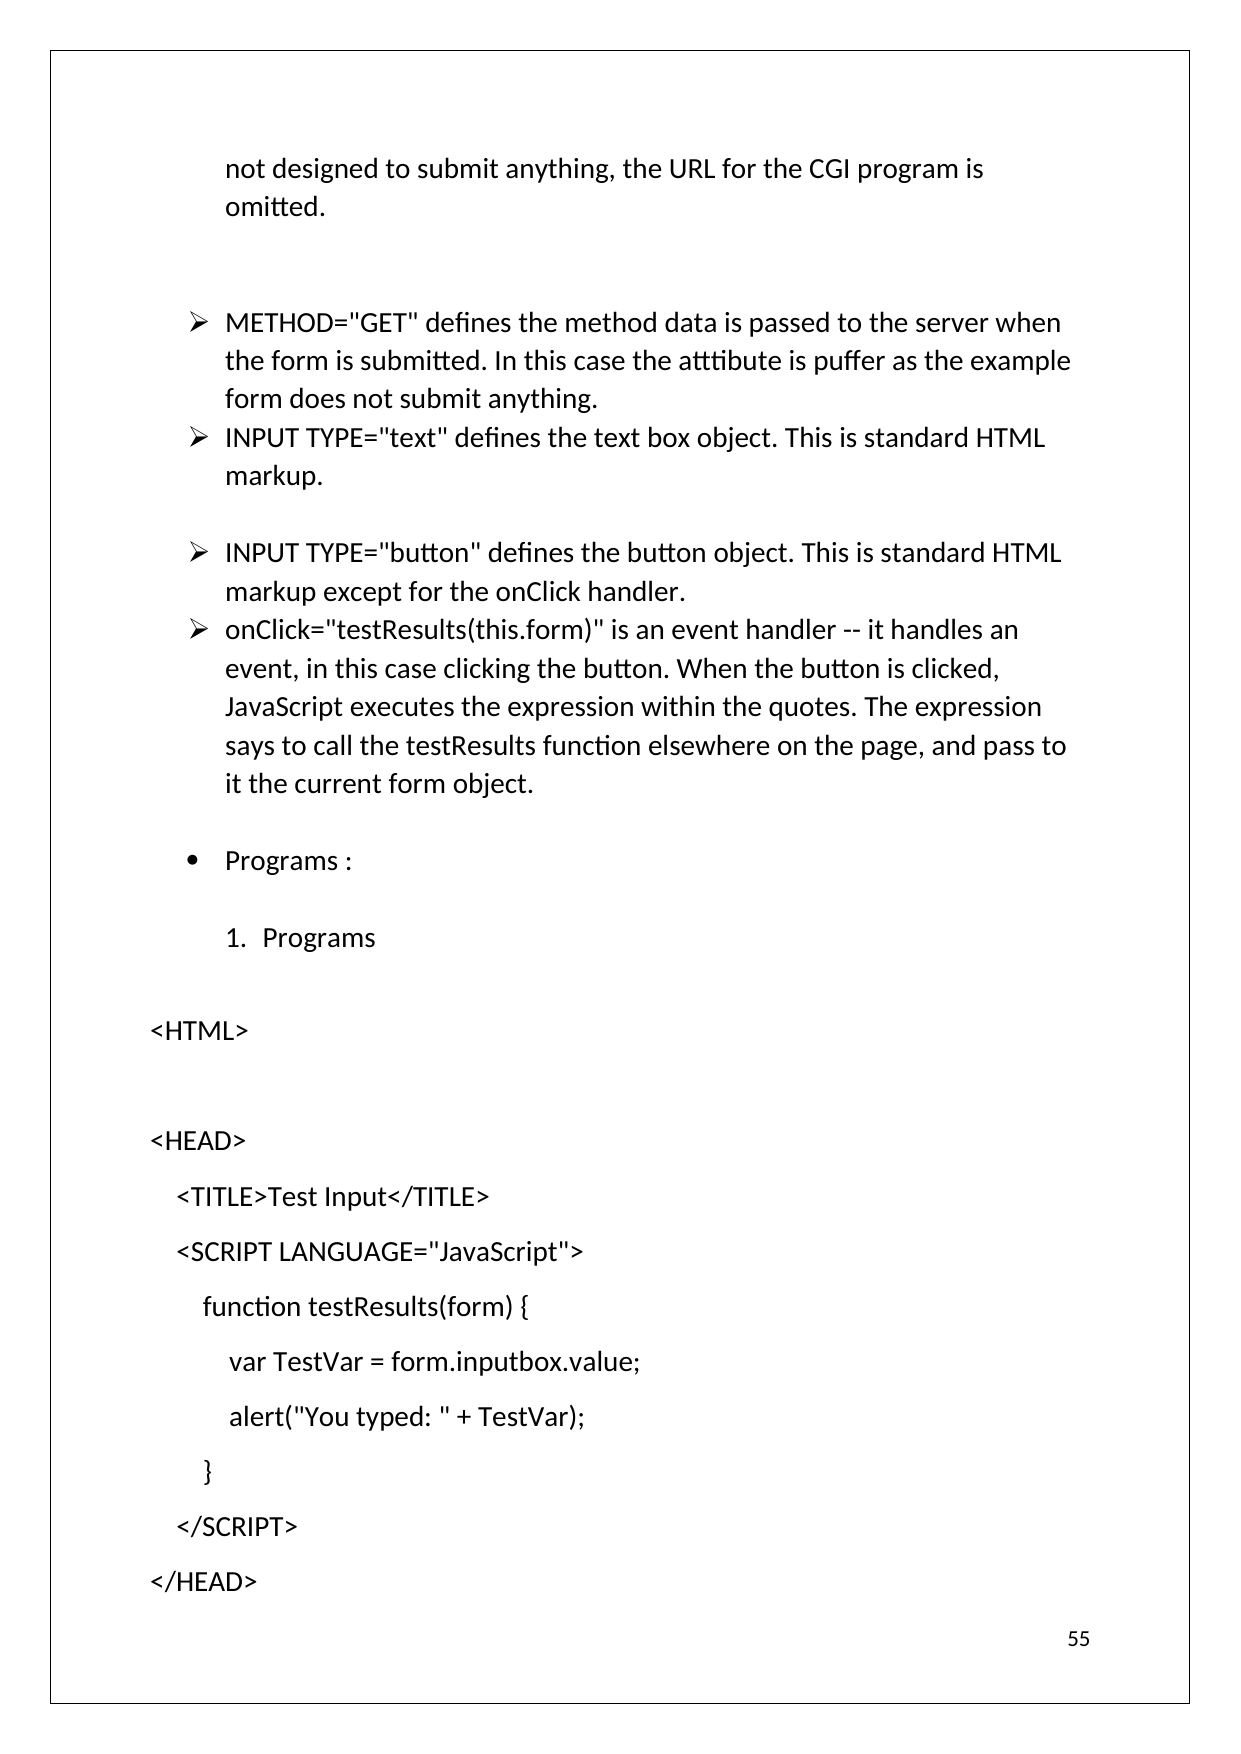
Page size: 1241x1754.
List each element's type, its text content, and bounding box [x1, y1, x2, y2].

text } [150, 1453, 1090, 1489]
text </SCRIPT> [150, 1508, 1090, 1544]
list Programs [225, 919, 1090, 954]
list INPUT TYPE="button" defines the button object. This is standard HTML markup except for the onClick handler. [187, 534, 1090, 608]
text <HEAD> [150, 1122, 1090, 1158]
list onClick="testResults(this.form)" is an event handler -- it handles an event, in this case clicking the button. When the button is clicked, JavaScript executes the expression within the quotes. The expression says to call the testResults function elsewhere on the page, and pass to it the current form object. [187, 611, 1090, 801]
list METHOD="GET" defines the method data is passed to the server when the form is submitted. In this case the atttibute is puffer as the example form does not submit anything. [187, 304, 1090, 416]
text </HEAD> [150, 1563, 1090, 1599]
list INPUT TYPE="text" defines the text box object. This is standard HTML markup. [187, 419, 1090, 493]
text var TestVar = form.inputbox.value; [150, 1343, 1090, 1378]
text function testResults(form) { [150, 1288, 1090, 1323]
text alert("You typed: " + TestVar); [150, 1398, 1090, 1434]
list Programs : [187, 842, 1090, 877]
text <HTML> [150, 1012, 1090, 1048]
text <TITLE>Test Input</TITLE> [150, 1178, 1090, 1213]
text <SCRIPT LANGUAGE="JavaScript"> [150, 1233, 1090, 1268]
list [187, 150, 1090, 224]
